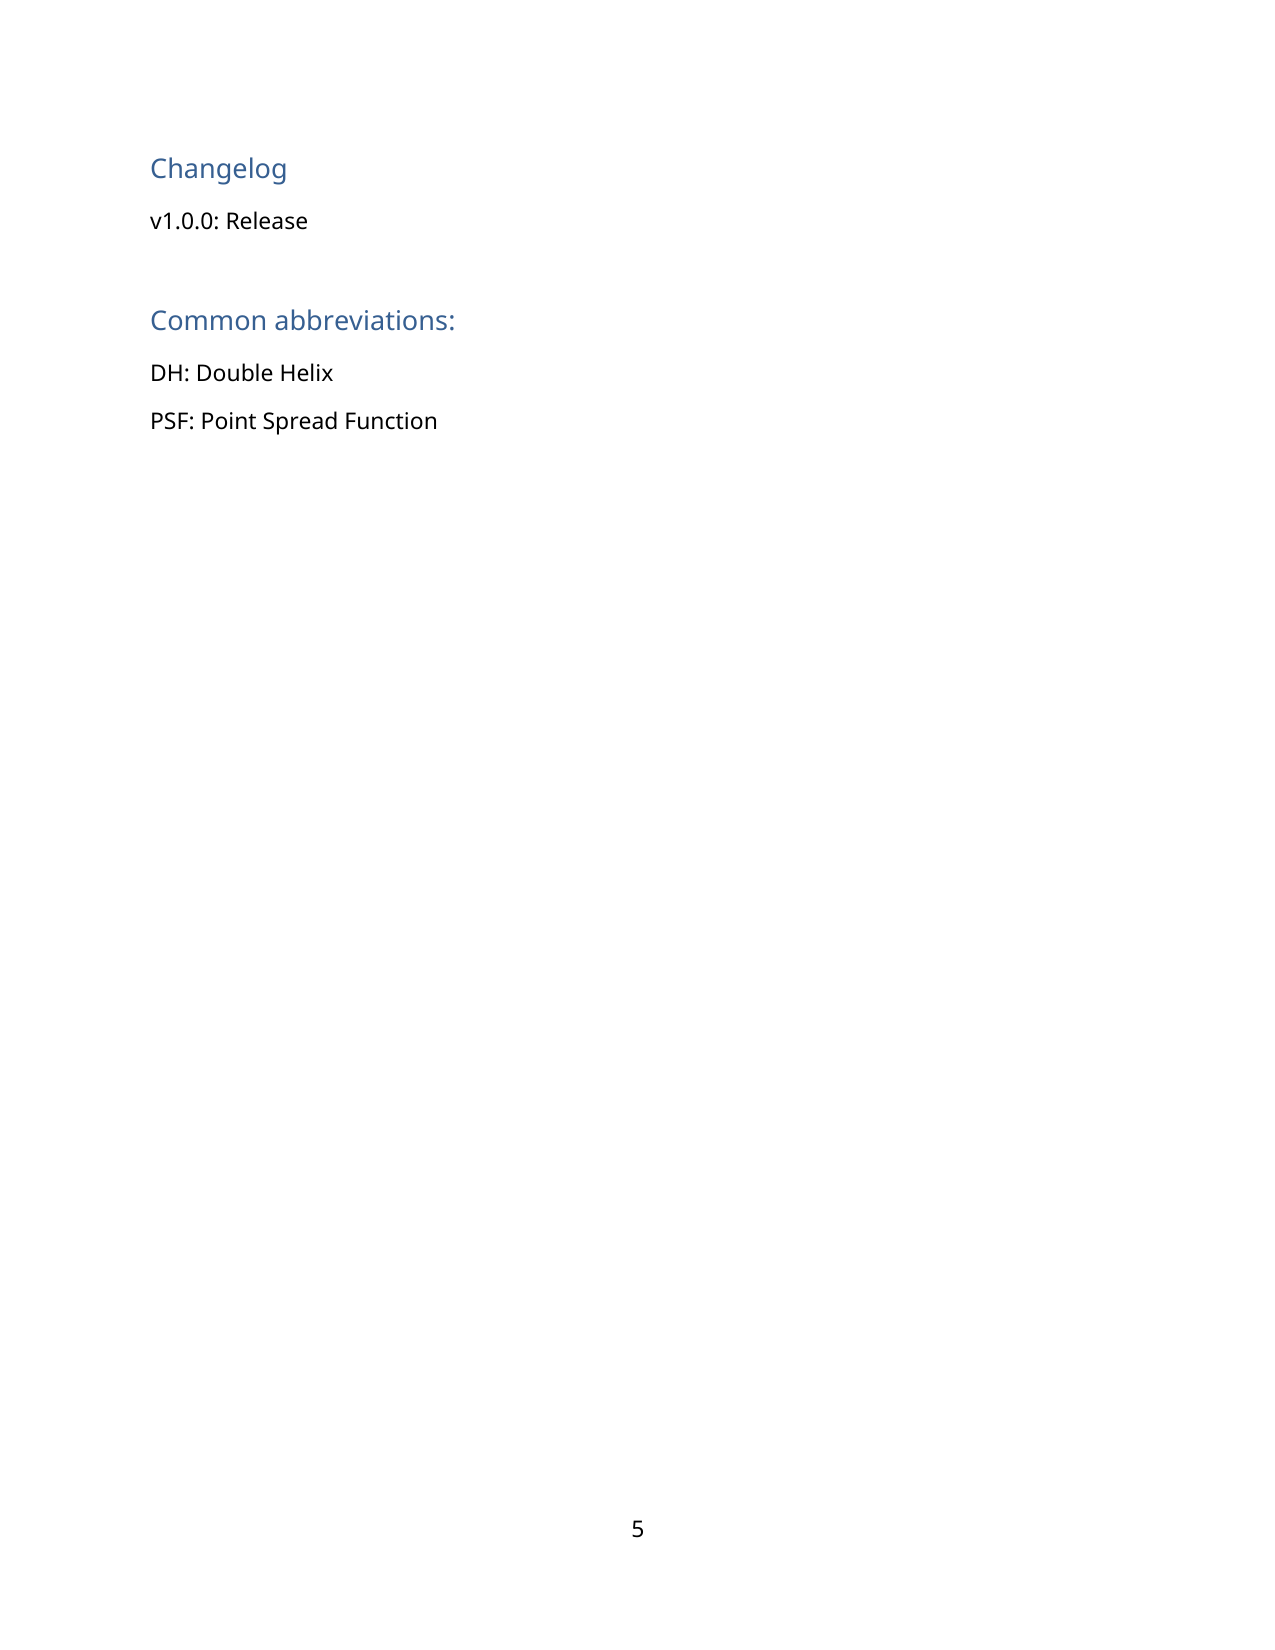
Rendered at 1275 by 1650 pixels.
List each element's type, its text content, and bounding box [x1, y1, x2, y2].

subtitle Changelog [150, 150, 1125, 187]
text DH: Double Helix [150, 357, 1125, 388]
text v1.0.0: Release [150, 205, 1125, 236]
text PSF: Point Spread Function [150, 405, 1125, 436]
subtitle Common abbreviations: [150, 302, 1125, 339]
